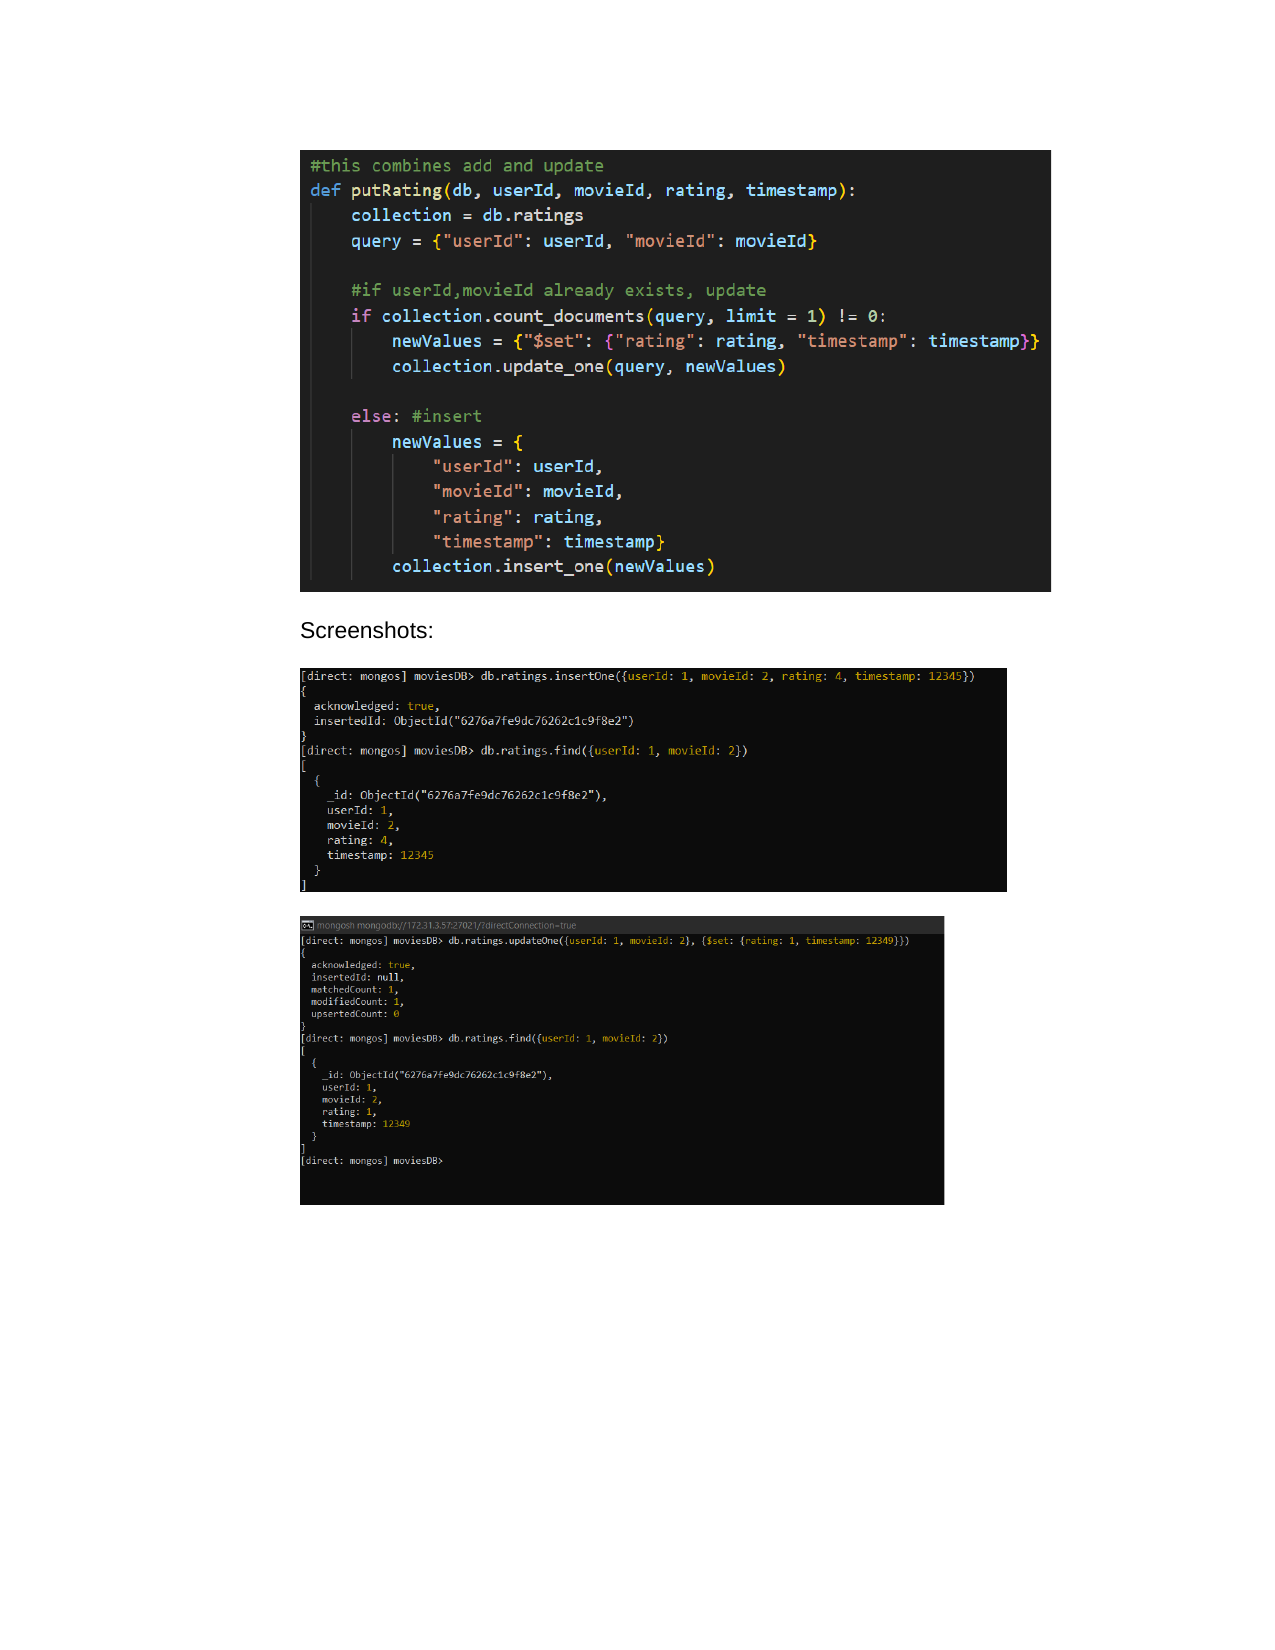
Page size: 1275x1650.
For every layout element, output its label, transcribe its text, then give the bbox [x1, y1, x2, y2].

picture [300, 916, 945, 1205]
picture [300, 668, 1007, 892]
text Screenshots: [300, 617, 1125, 643]
picture [300, 150, 1052, 592]
